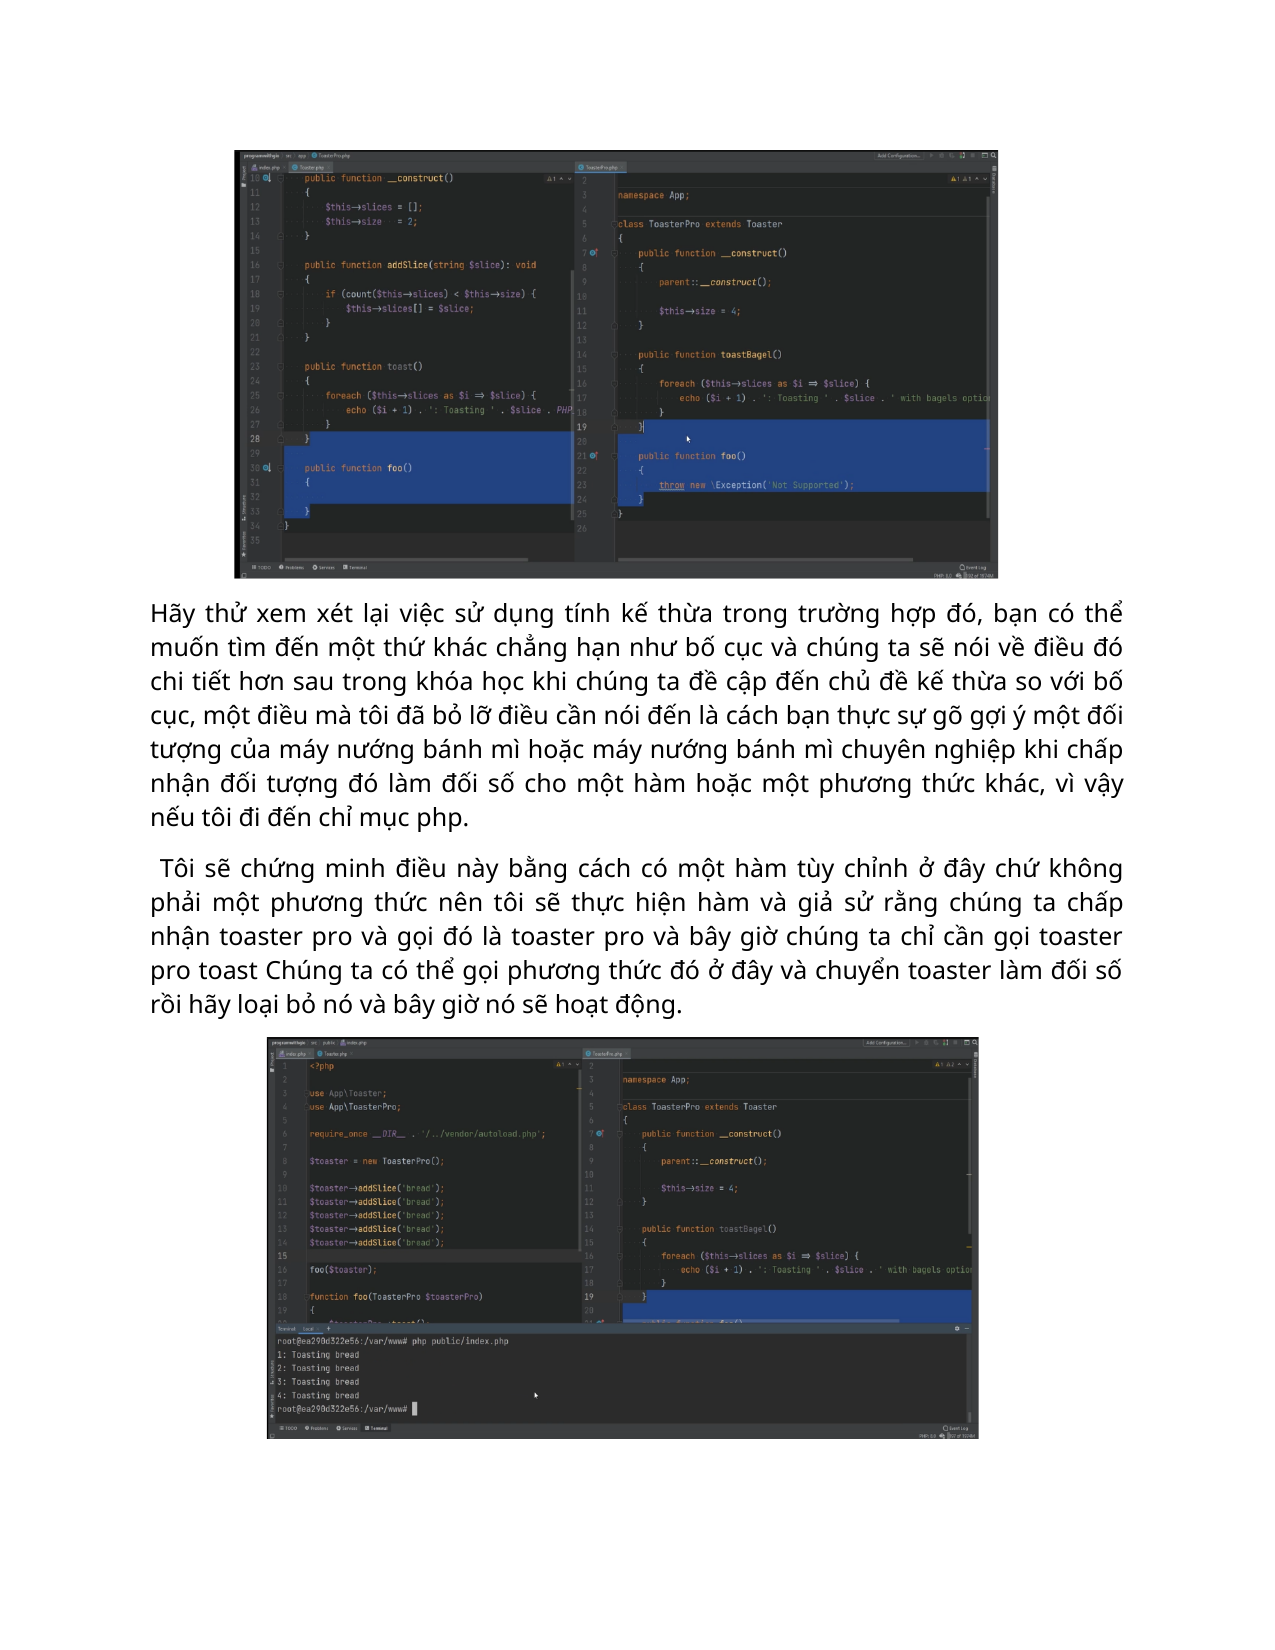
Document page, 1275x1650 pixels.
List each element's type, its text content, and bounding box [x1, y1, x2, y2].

text Hãy thử xem xét lại việc sử dụng tính kế thừa trong trường hợp đó, bạn có thể muốn tìm đến một thứ khác chẳng hạn như bố cục và chúng ta sẽ nói về điều đó chi tiết hơn sau trong khóa học khi chúng ta đề cập đến chủ đề kế thừa so với bố cục, một điều mà tôi đã bỏ lỡ điều cần nói đến là cách bạn thực sự gõ gợi ý một đối tượng của máy nướng bánh mì hoặc máy nướng bánh mì chuyên nghiệp khi chấp nhận đối tượng đó làm đối số cho một hàm hoặc một phương thức khác, vì vậy nếu tôi đi đến chỉ mục php. [150, 595, 1125, 834]
text Tôi sẽ chứng minh điều này bằng cách có một hàm tùy chỉnh ở đây chứ không phải một phương thức nên tôi sẽ thực hiện hàm và giả sử rằng chúng ta chấp nhận toaster pro và gọi đó là toaster pro và bây giờ chúng ta chỉ cần gọi toaster pro toast Chúng ta có thể gọi phương thức đó ở đây và chuyển toaster làm đối số rồi hãy loại bỏ nó và bây giờ nó sẽ hoạt động. [150, 850, 1125, 1021]
picture [266, 1037, 979, 1439]
picture [234, 150, 999, 579]
